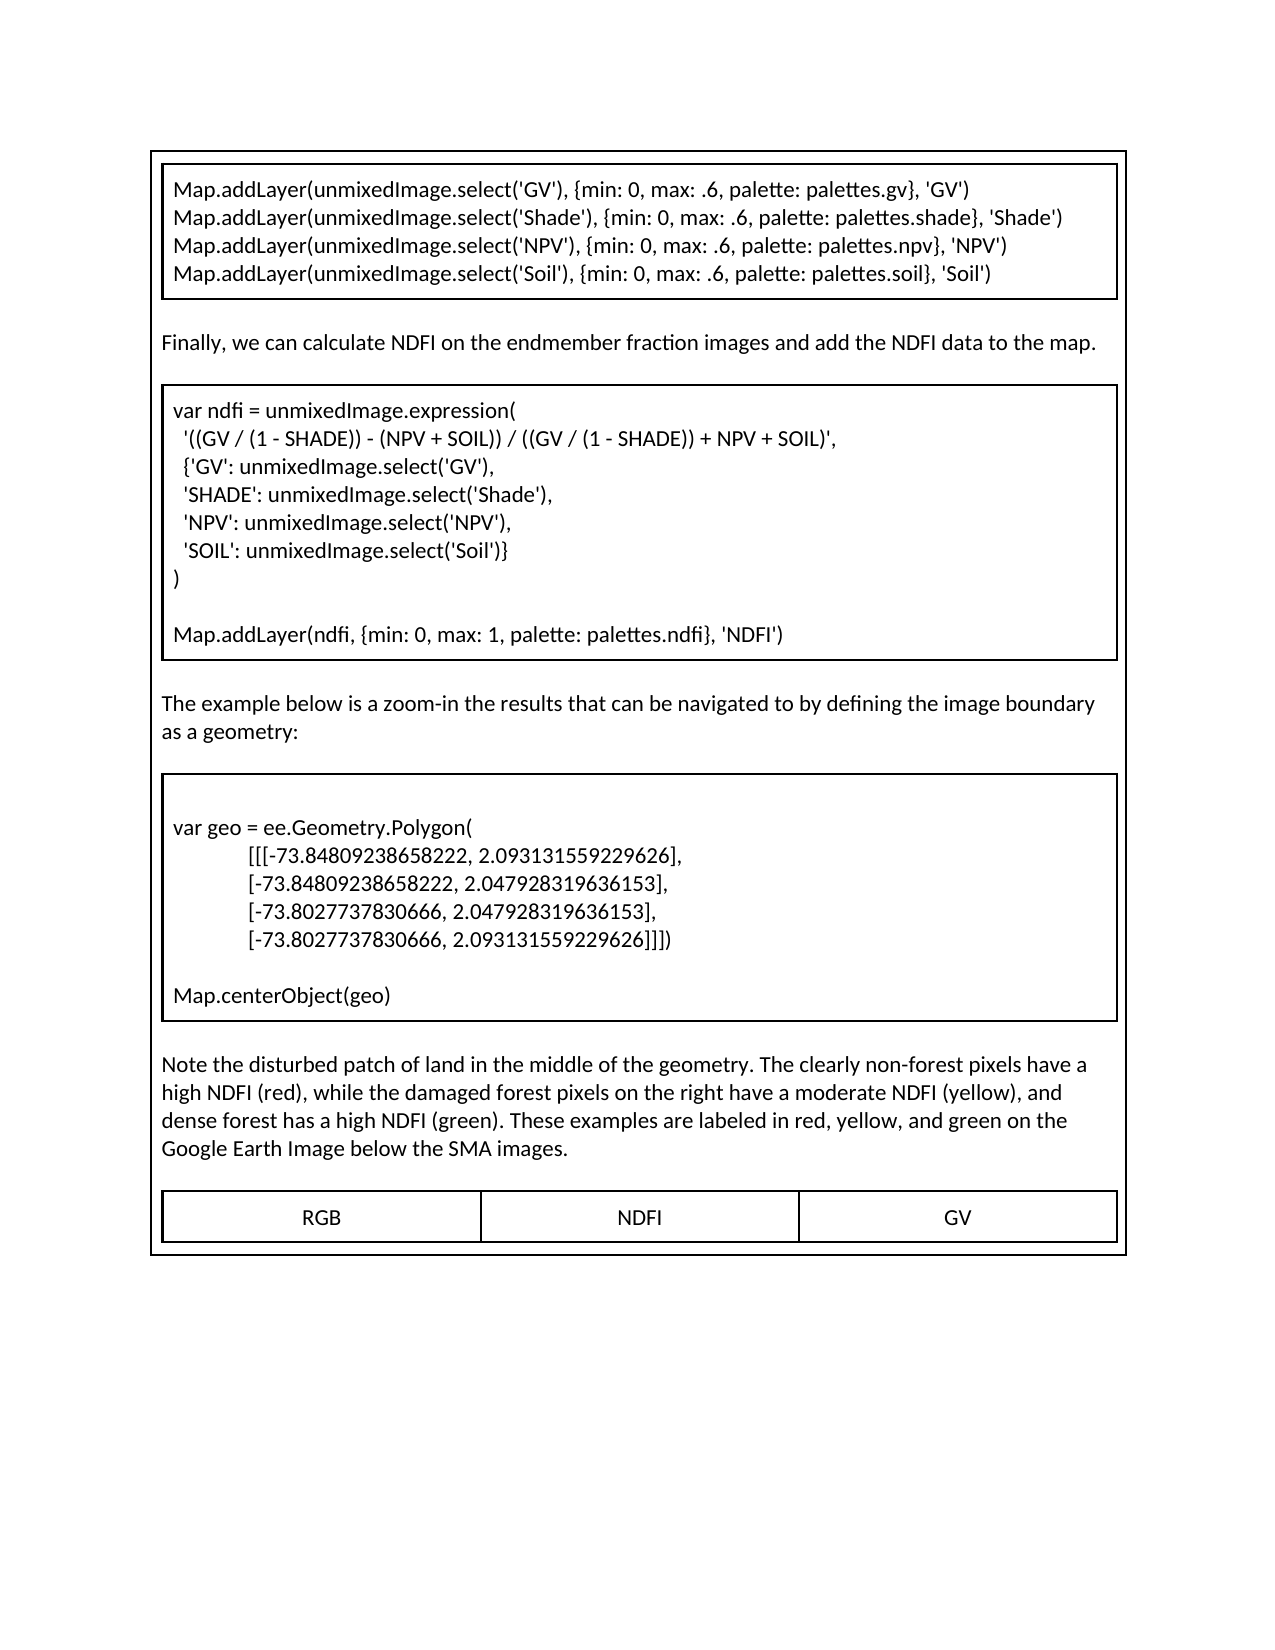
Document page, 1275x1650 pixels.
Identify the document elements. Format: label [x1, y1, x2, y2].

table_header [152, 152, 1125, 1254]
